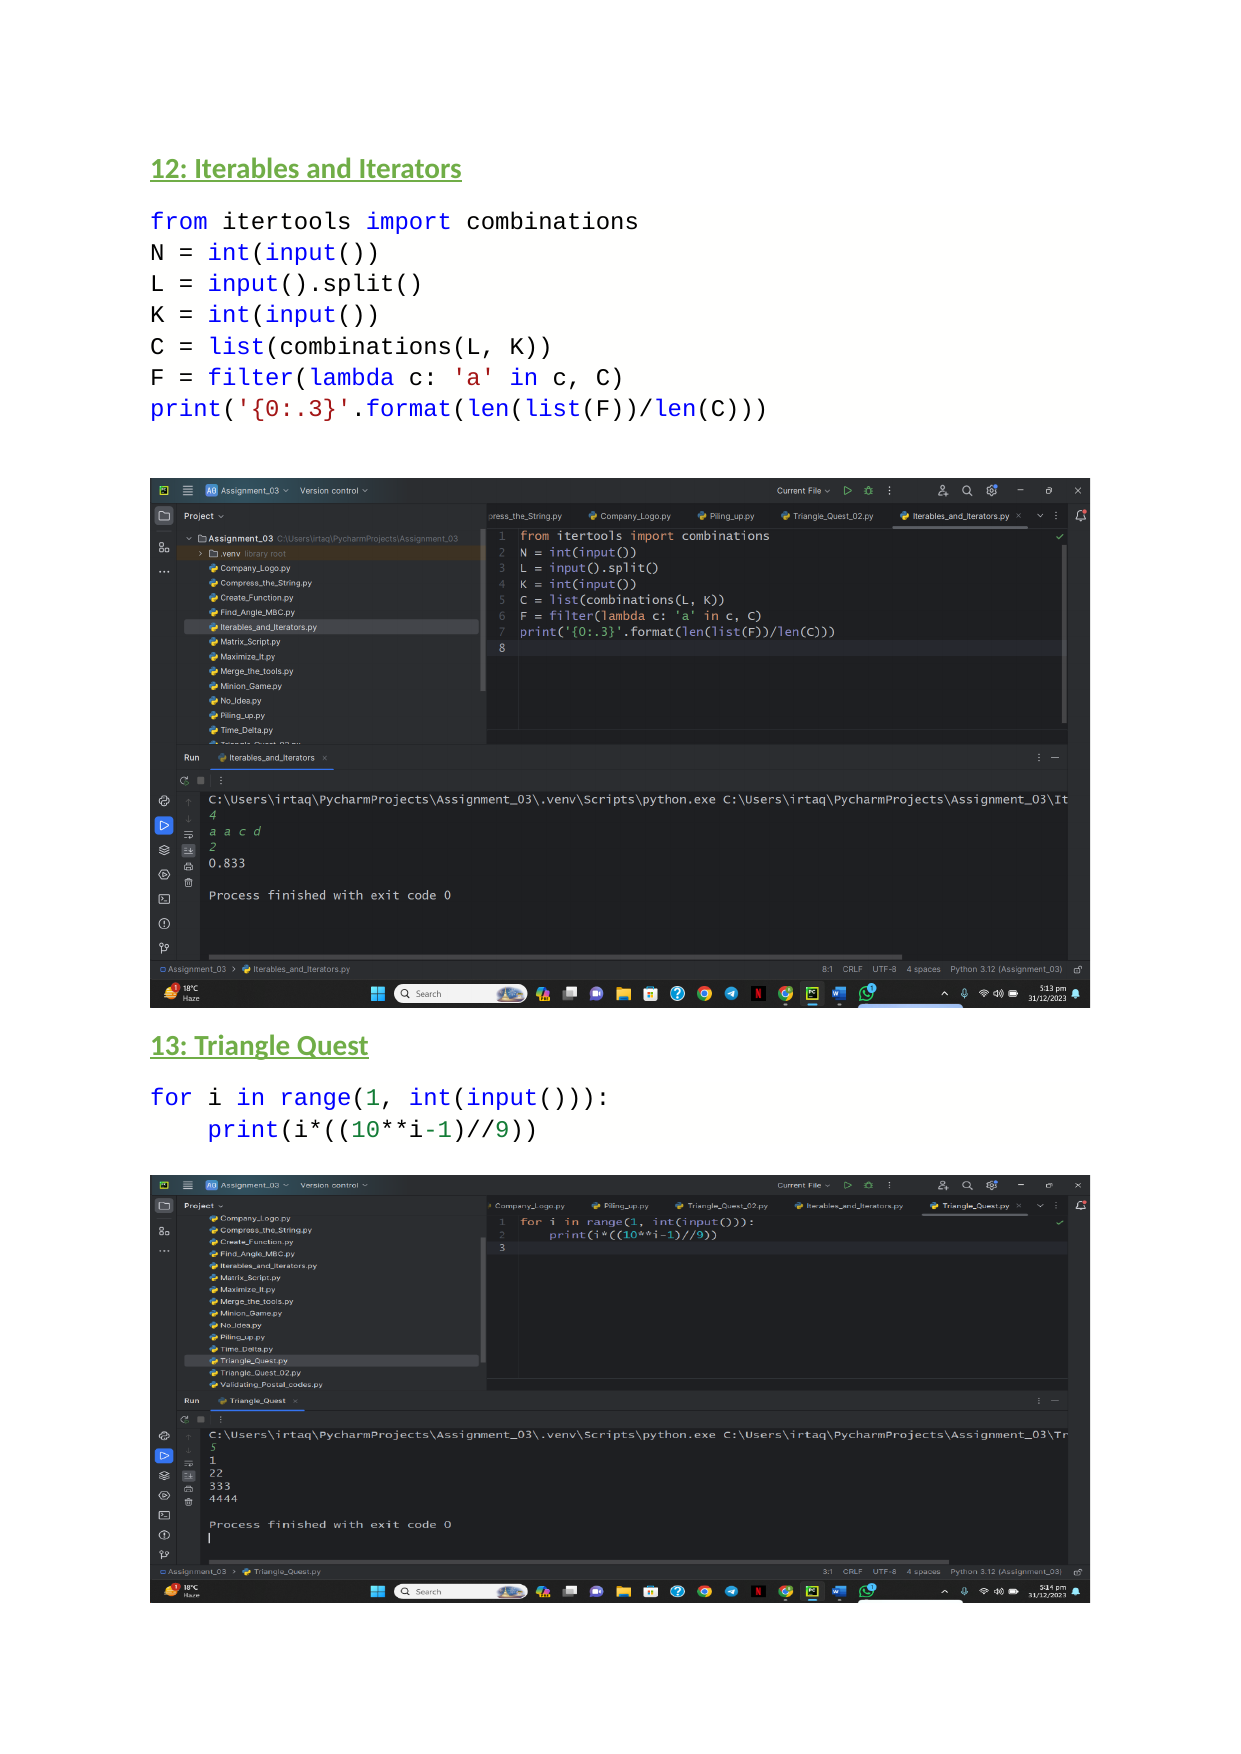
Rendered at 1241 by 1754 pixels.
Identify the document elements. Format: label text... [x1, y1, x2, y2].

text C = list(combinations(L, K)) [150, 330, 1090, 361]
text N = int(input()) [150, 236, 1090, 268]
picture [150, 1175, 1091, 1603]
text 12: Iterables and Iterators [150, 150, 1090, 186]
text K = int(input()) [150, 299, 1090, 330]
text F = filter(lambda c: 'a' in c, C) [150, 361, 1090, 393]
picture [150, 478, 1091, 1008]
text 13: Triangle Quest [150, 1027, 1090, 1062]
text print(i*((10**i-1)//9)) [150, 1113, 1090, 1144]
text L = input().split() [150, 268, 1090, 299]
text from itertools import combinations [150, 205, 1090, 236]
text print('{0:.3}'.format(len(list(F))/len(C))) [150, 393, 1090, 424]
text for i in range(1, int(input())): [150, 1082, 1090, 1113]
